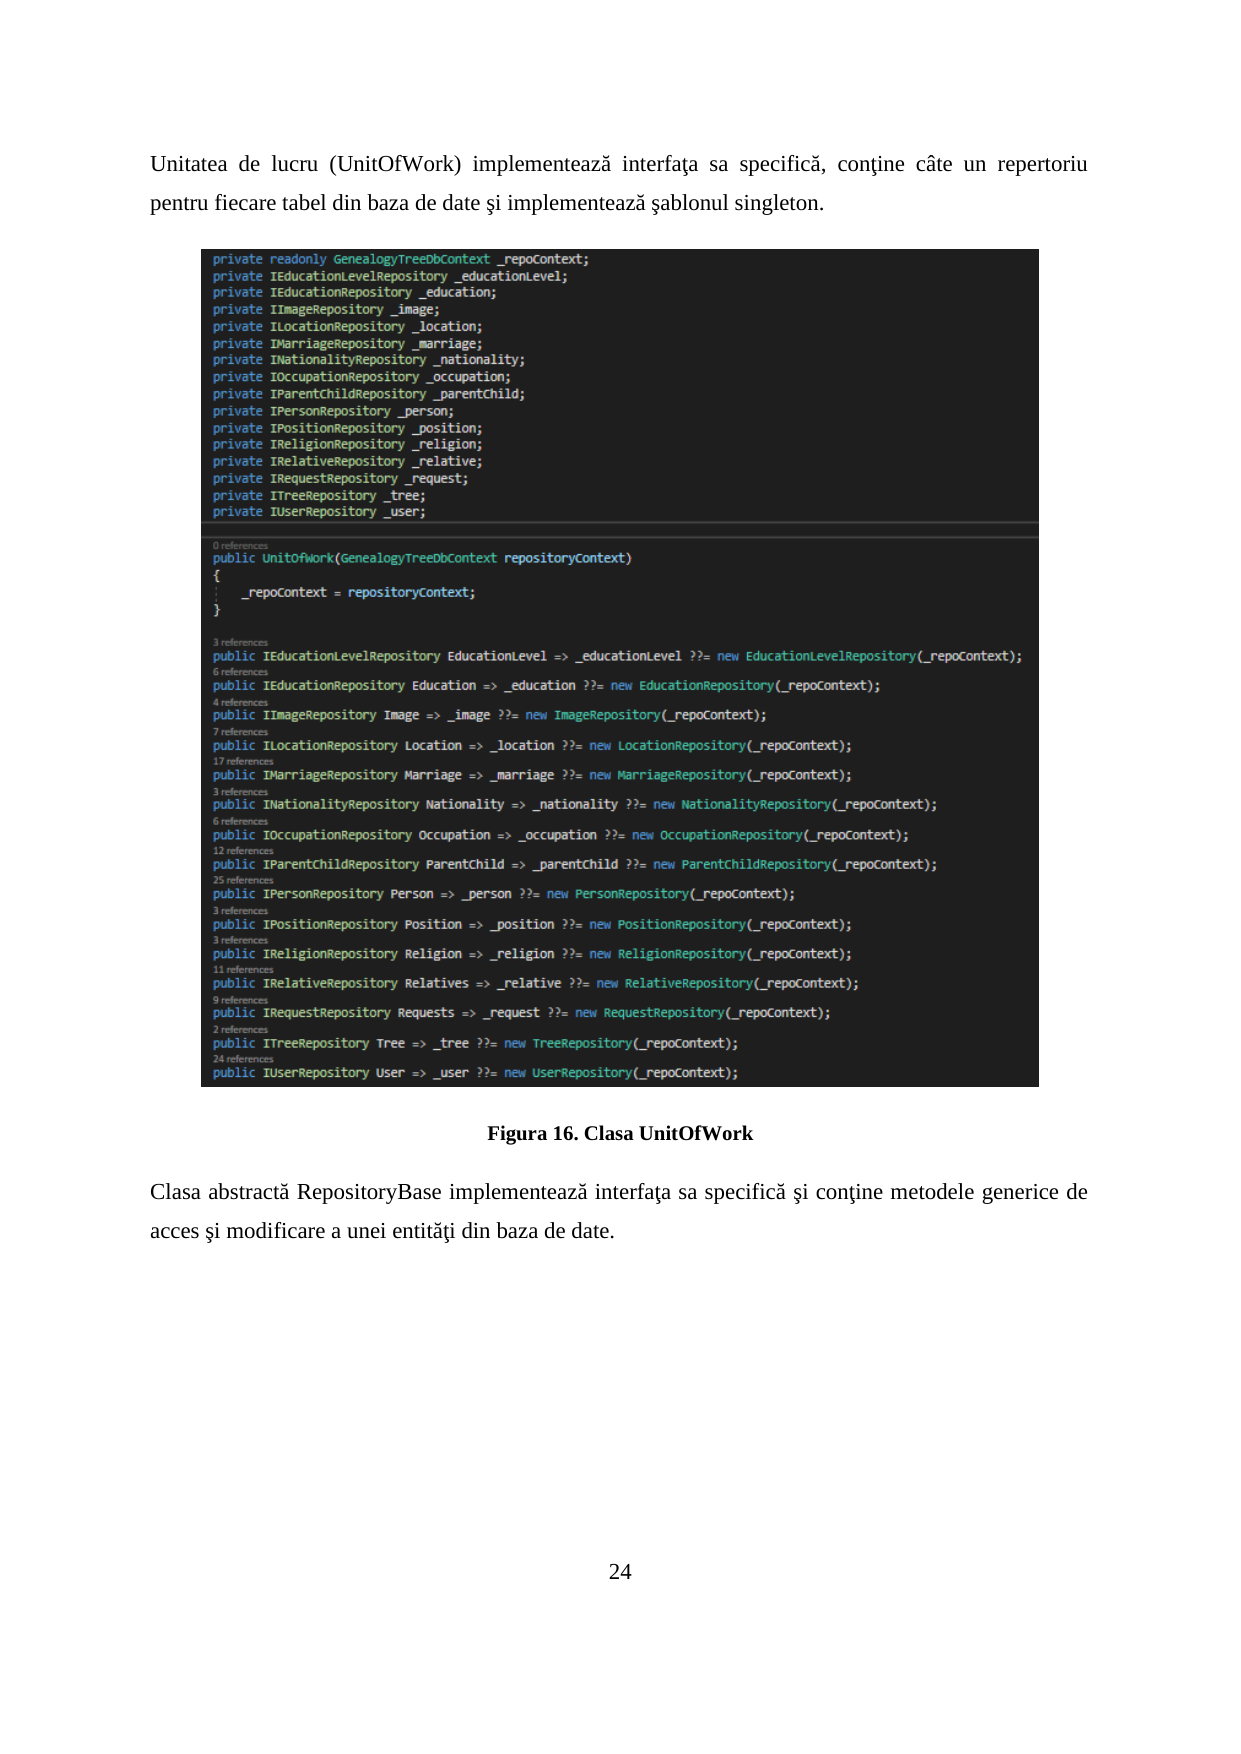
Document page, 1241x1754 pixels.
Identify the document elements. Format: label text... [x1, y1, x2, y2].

picture [201, 249, 1039, 1087]
text Clasa abstractă RepositoryBase implementează interfaţa sa specifică şi conţine metodele generice de acces şi modificare a unei entităţi din baza de date. [150, 1178, 1090, 1244]
text Figura 16. Clasa UnitOfWork [150, 1121, 1090, 1145]
text Unitatea de lucru (UnitOfWork) implementează interfaţa sa specifică, conţine câte un repertoriu pentru fiecare tabel din baza de date şi implementează şablonul singleton. [150, 150, 1090, 216]
